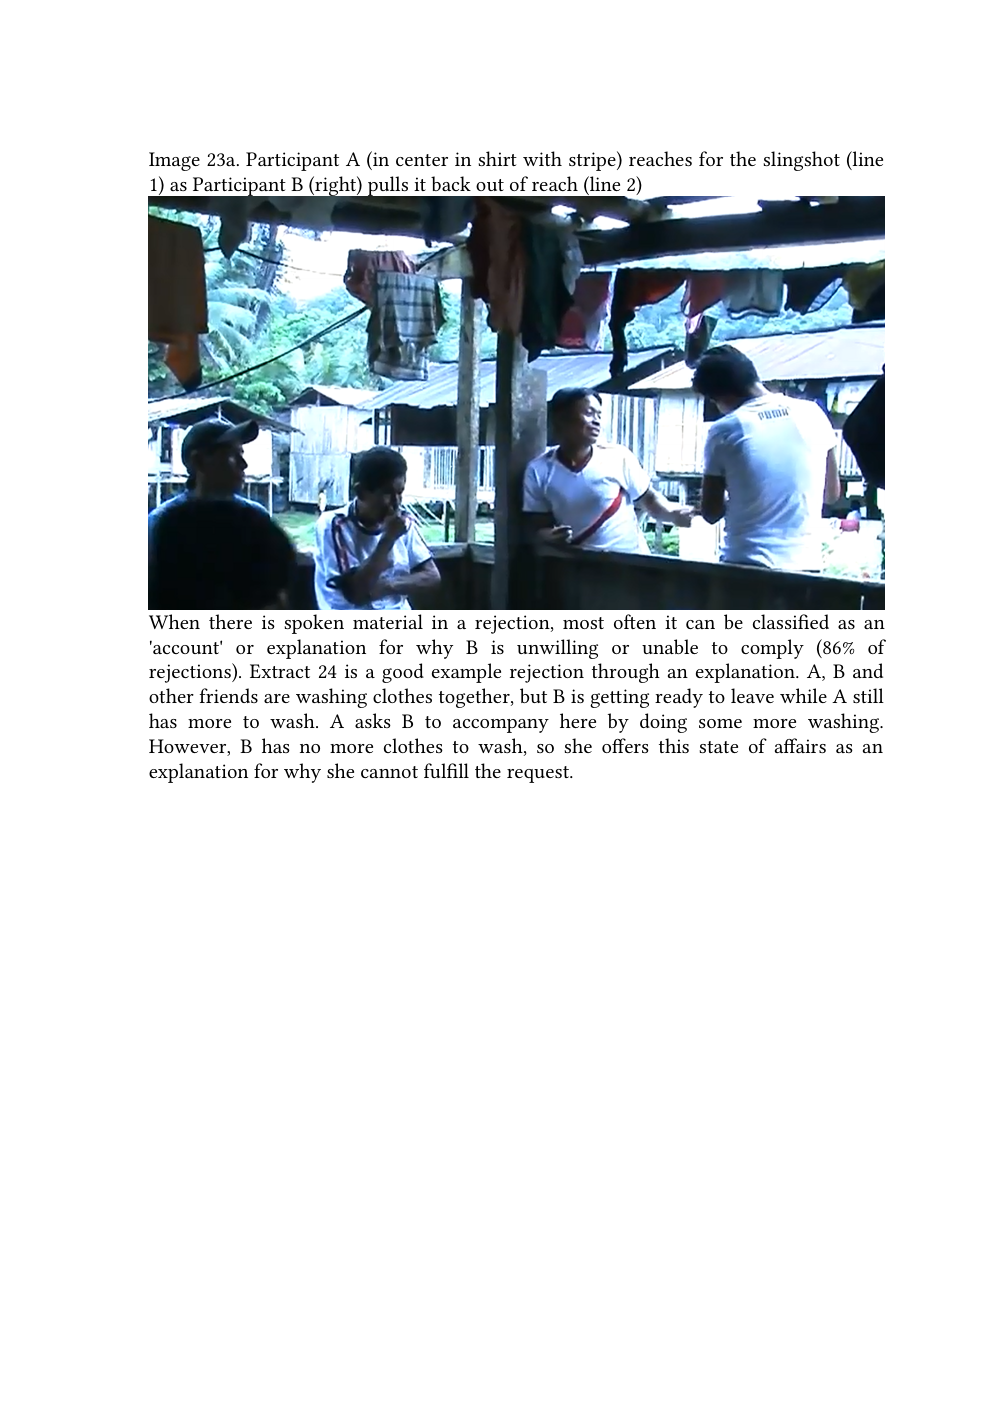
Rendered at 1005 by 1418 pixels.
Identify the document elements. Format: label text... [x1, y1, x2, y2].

text When there is spoken material in a rejection, most often it can be classified as an 'account' or explanation for why B is unwilling or unable to comply (86% of rejections). Extract 24 is a good example rejection through an explanation. A, B and other friends are washing clothes together, but B is getting ready to leave while A still has more to wash. A asks B to accompany here by doing some more washing. However, B has no more clothes to wash, so she offers this state of affairs as an explanation for why she cannot fulfill the request. [148, 609, 886, 783]
picture [148, 196, 885, 610]
text Image 23a. Participant A (in center in shirt with stripe) reaches for the slingshot (line 1) as Participant B (right) pulls it back out of reach (line 2) [148, 147, 886, 197]
